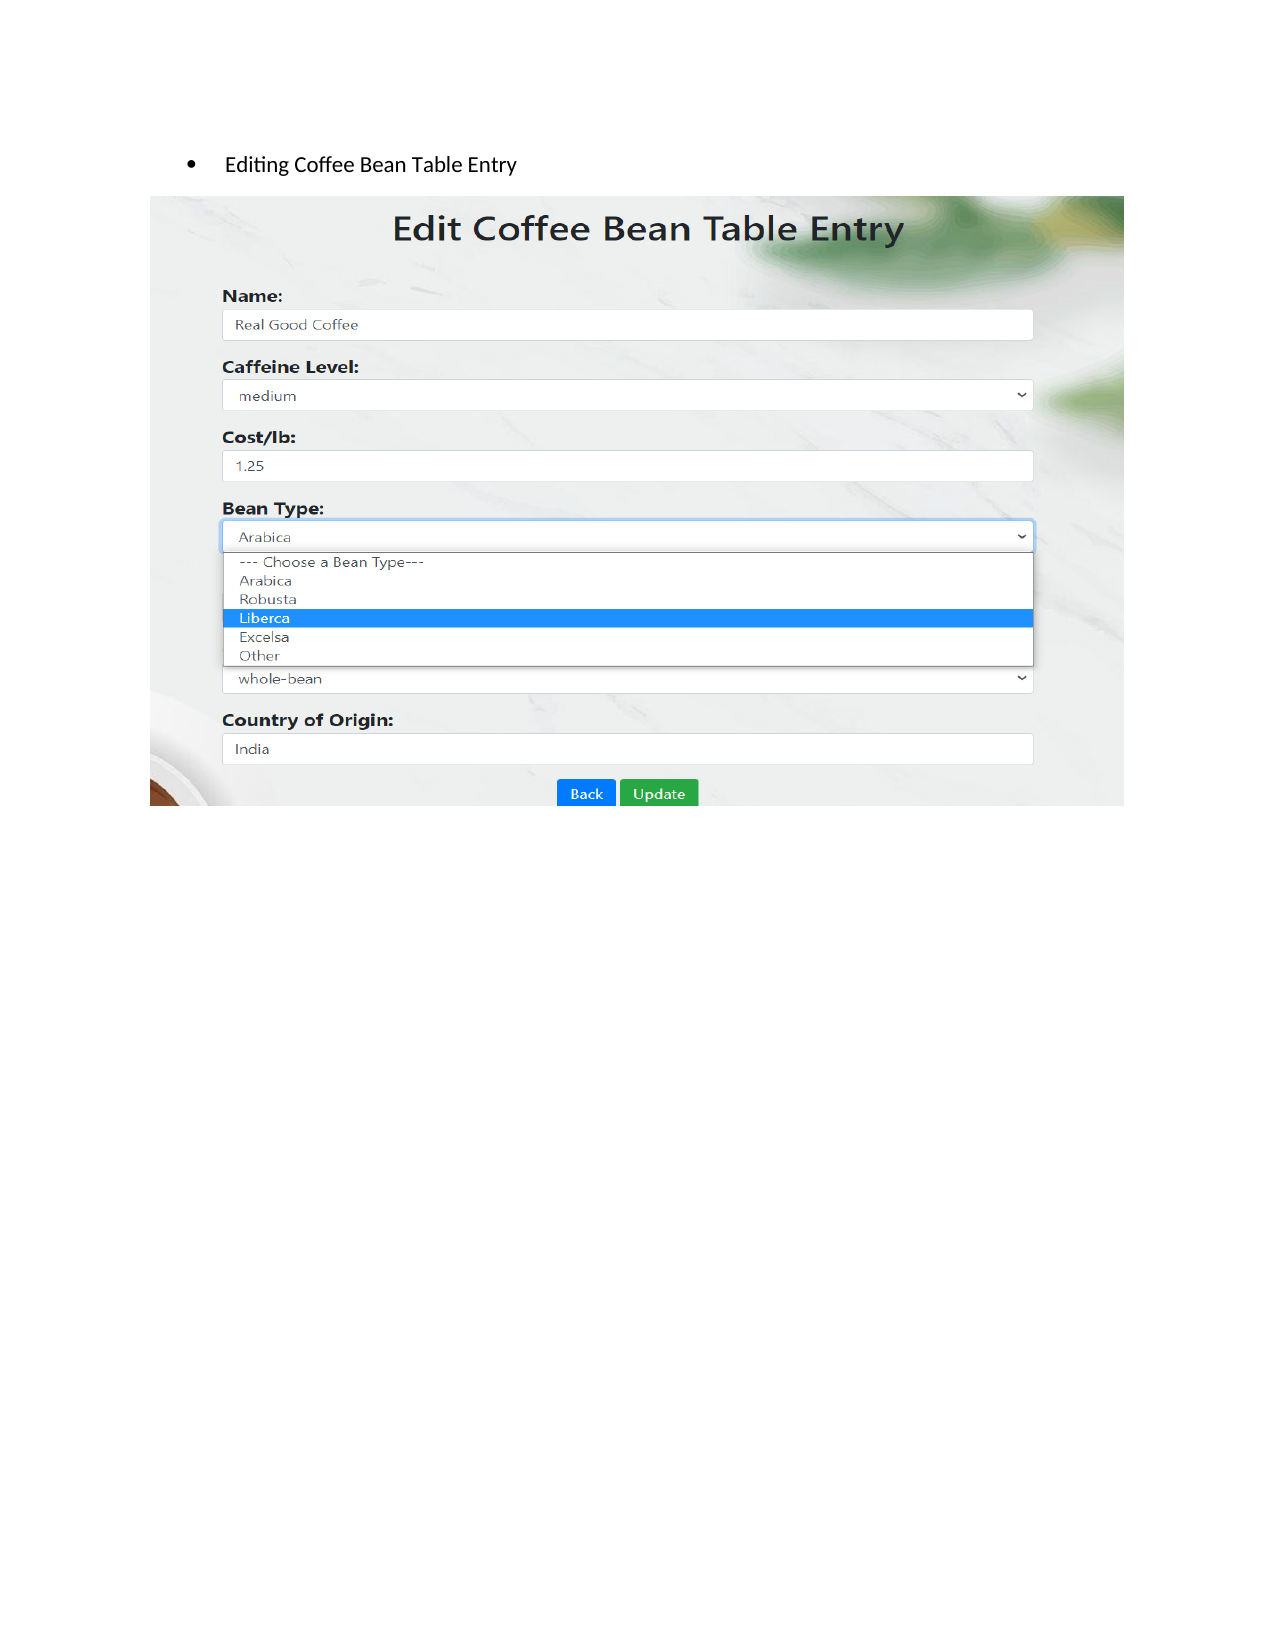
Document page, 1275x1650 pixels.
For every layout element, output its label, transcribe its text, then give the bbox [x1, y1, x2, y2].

picture [150, 196, 1124, 806]
list Editing Coffee Bean Table Entry [187, 150, 1125, 178]
